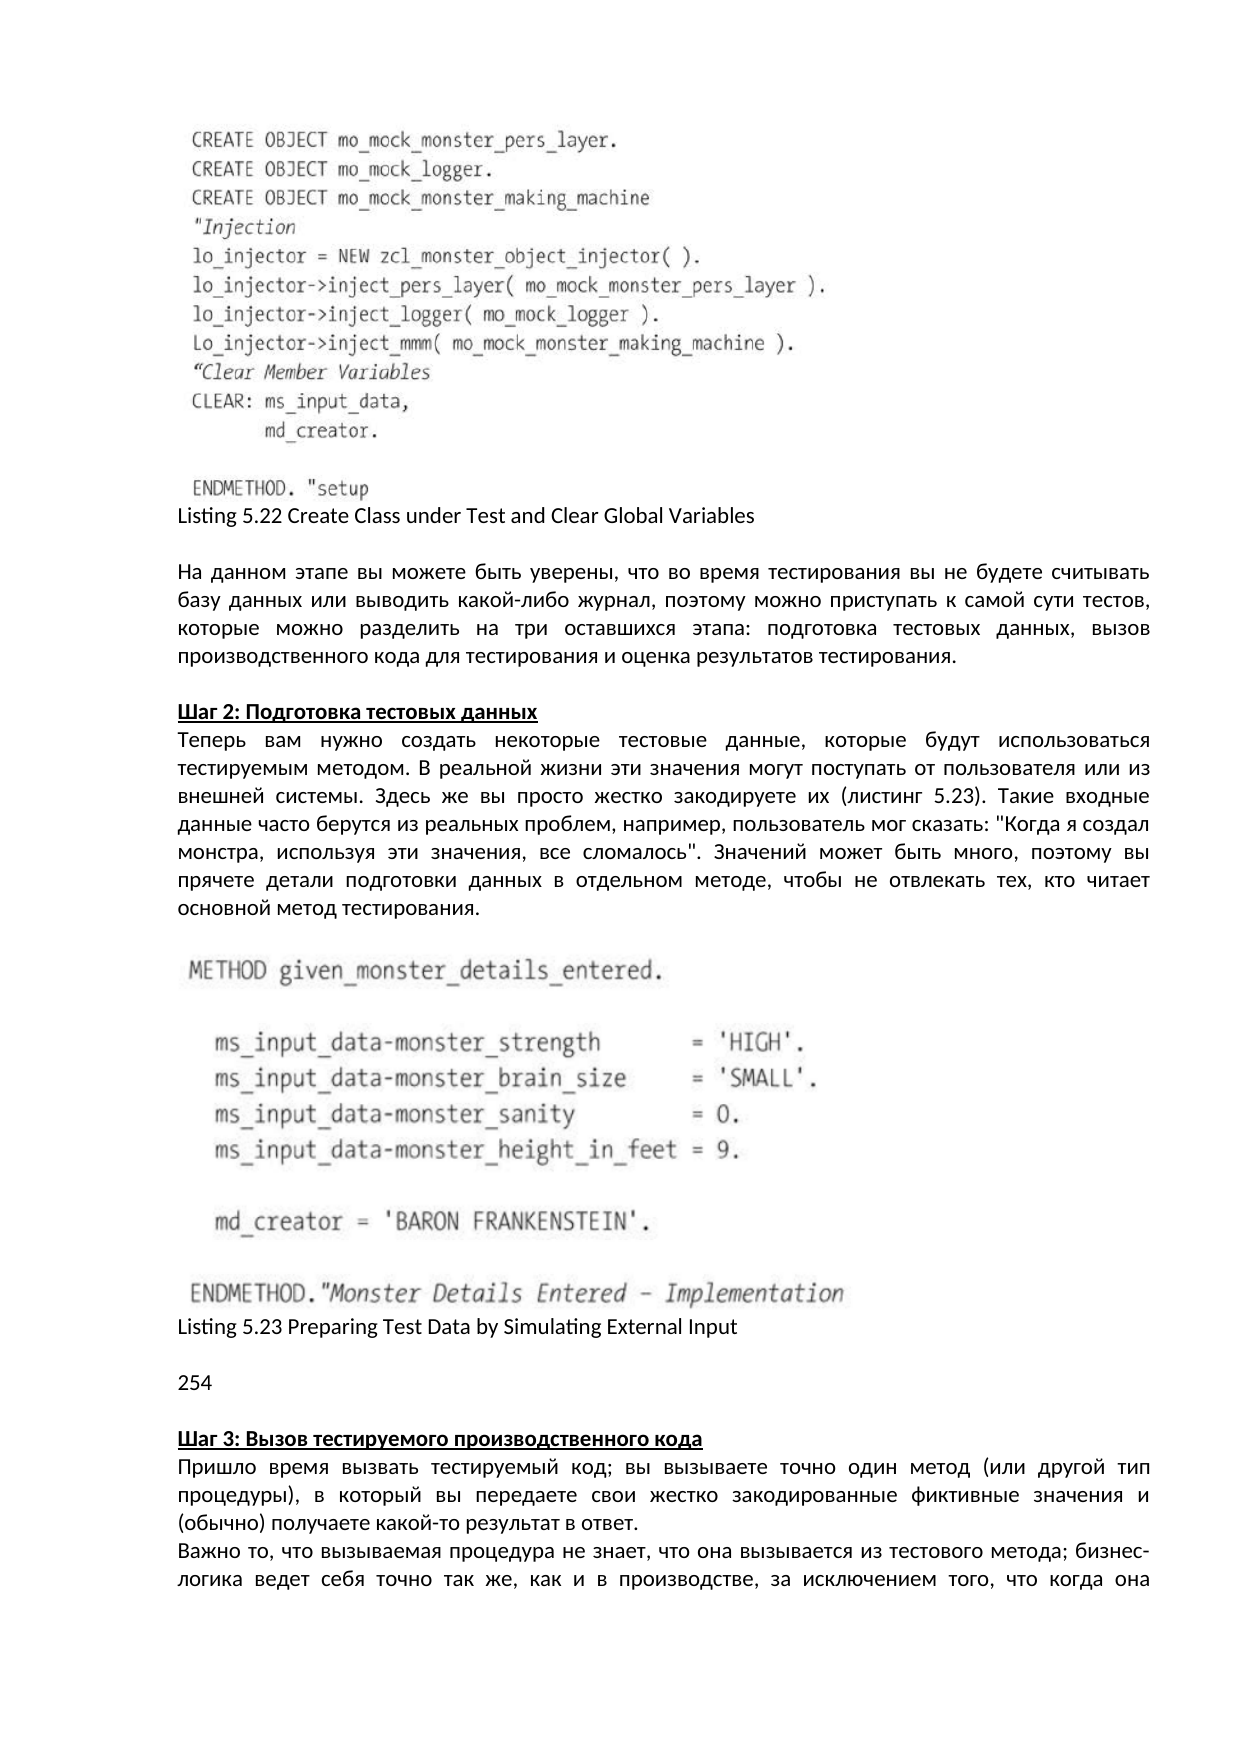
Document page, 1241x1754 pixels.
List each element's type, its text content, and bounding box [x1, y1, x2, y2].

text Теперь вам нужно создать некоторые тестовые данные, которые будут использоваться тестируемым методом. В реальной жизни эти значения могут поступать от пользователя или из внешней системы. Здесь же вы просто жестко закодируете их (листинг 5.23). Такие входные данные часто берутся из реальных проблем, например, пользователь мог сказать: "Когда я создал монстра, используя эти значения, все сломалось". Значений может быть много, поэтому вы прячете детали подготовки данных в отдельном методе, чтобы не отвлекать тех, кто читает основной метод тестирования. [177, 725, 1152, 921]
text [177, 1536, 1152, 1592]
text 254 [177, 1368, 1152, 1396]
text На данном этапе вы можете быть уверены, что во время тестирования вы не будете считывать базу данных или выводить какой-либо журнал, поэтому можно приступать к самой сути тестов, которые можно разделить на три оставшихся этапа: подготовка тестовых данных, вызов производственного кода для тестирования и оценка результатов тестирования. [177, 557, 1152, 669]
text Шаг 3: Вызов тестируемого производственного кода [177, 1424, 1152, 1452]
picture [177, 949, 860, 1313]
text Listing 5.22 Create Class under Test and Clear Global Variables [177, 501, 1152, 529]
picture [177, 118, 835, 502]
text Пришло время вызвать тестируемый код; вы вызываете точно один метод (или другой тип процедуры), в который вы передаете свои жестко закодированные фиктивные значения и (обычно) получаете какой-то результат в ответ. [177, 1452, 1152, 1536]
text Шаг 2: Подготовка тестовых данных [177, 697, 1152, 725]
text Listing 5.23 Preparing Test Data by Simulating External Input [177, 1312, 1152, 1340]
